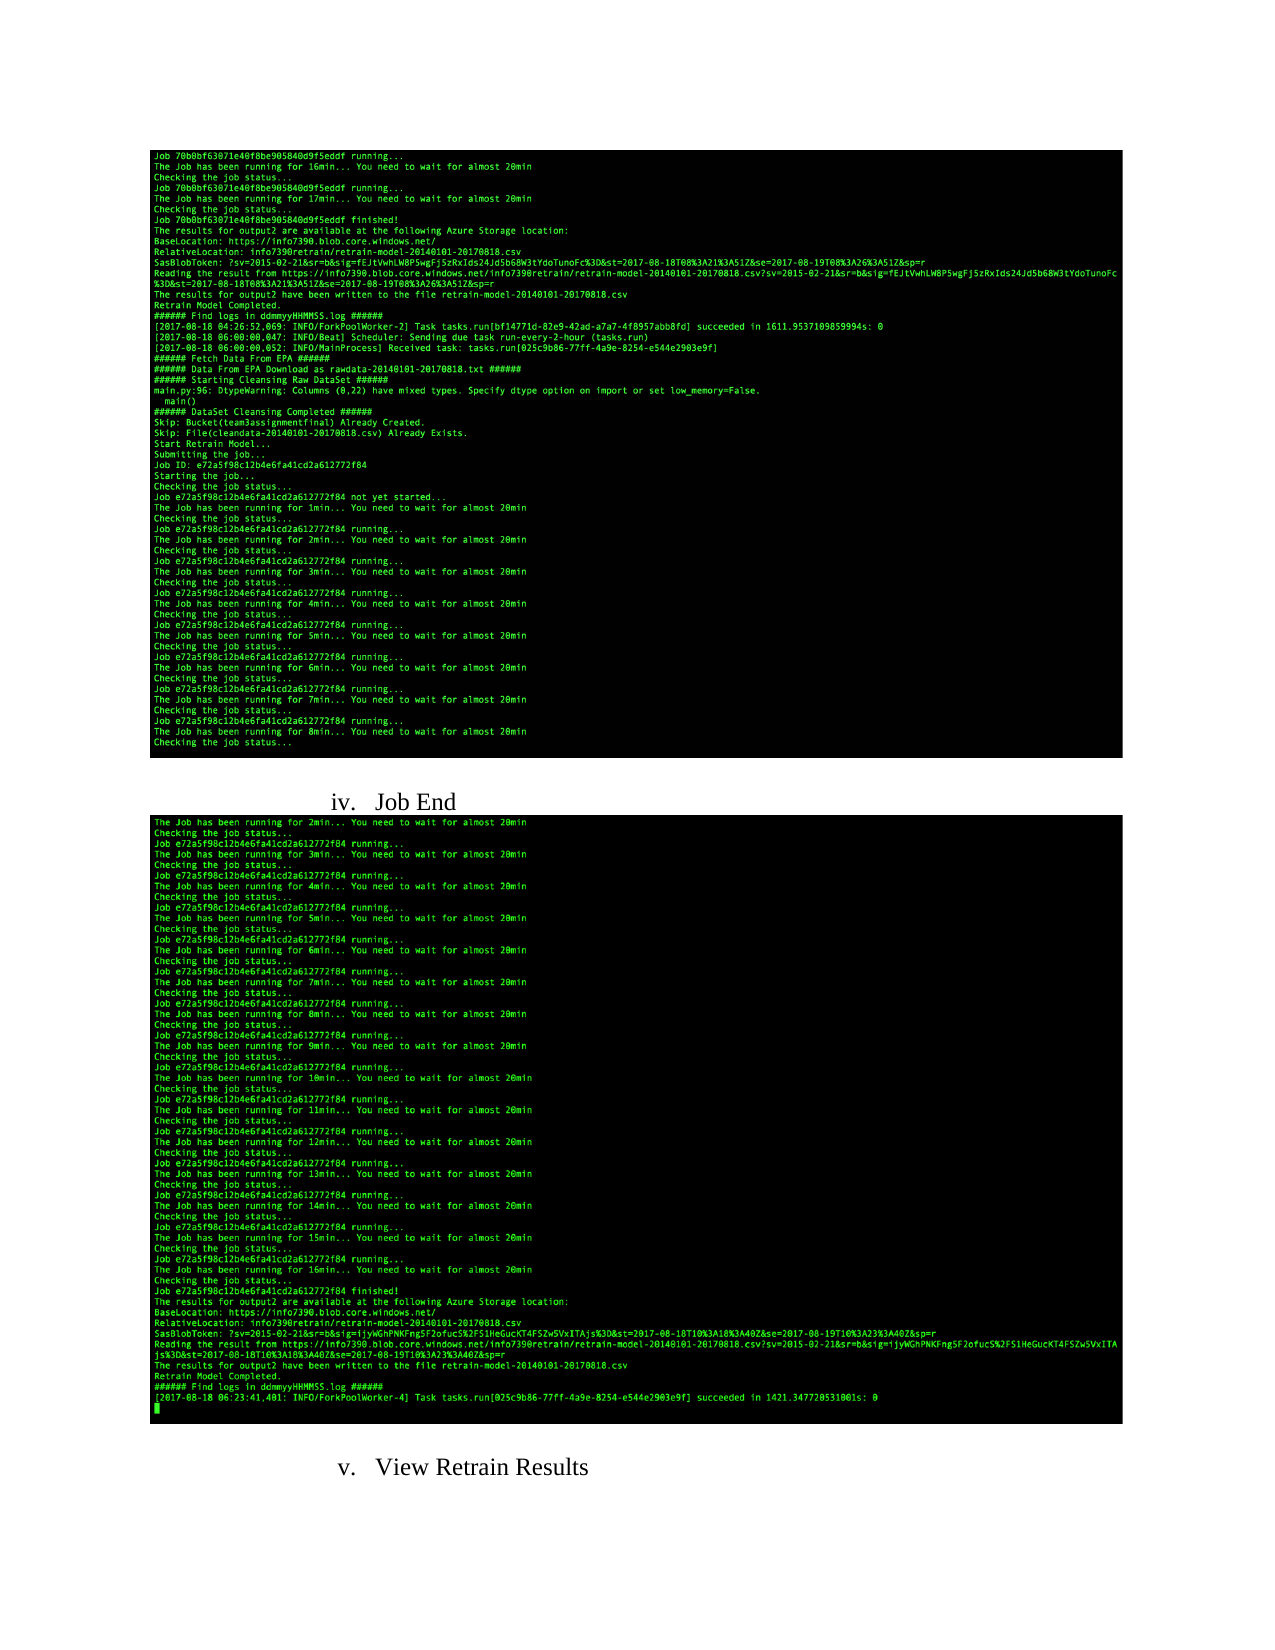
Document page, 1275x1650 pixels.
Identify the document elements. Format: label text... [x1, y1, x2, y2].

picture [150, 150, 1123, 758]
picture [150, 815, 1123, 1424]
list View Retrain Results [356, 1452, 1125, 1481]
list Job End [356, 787, 1125, 816]
